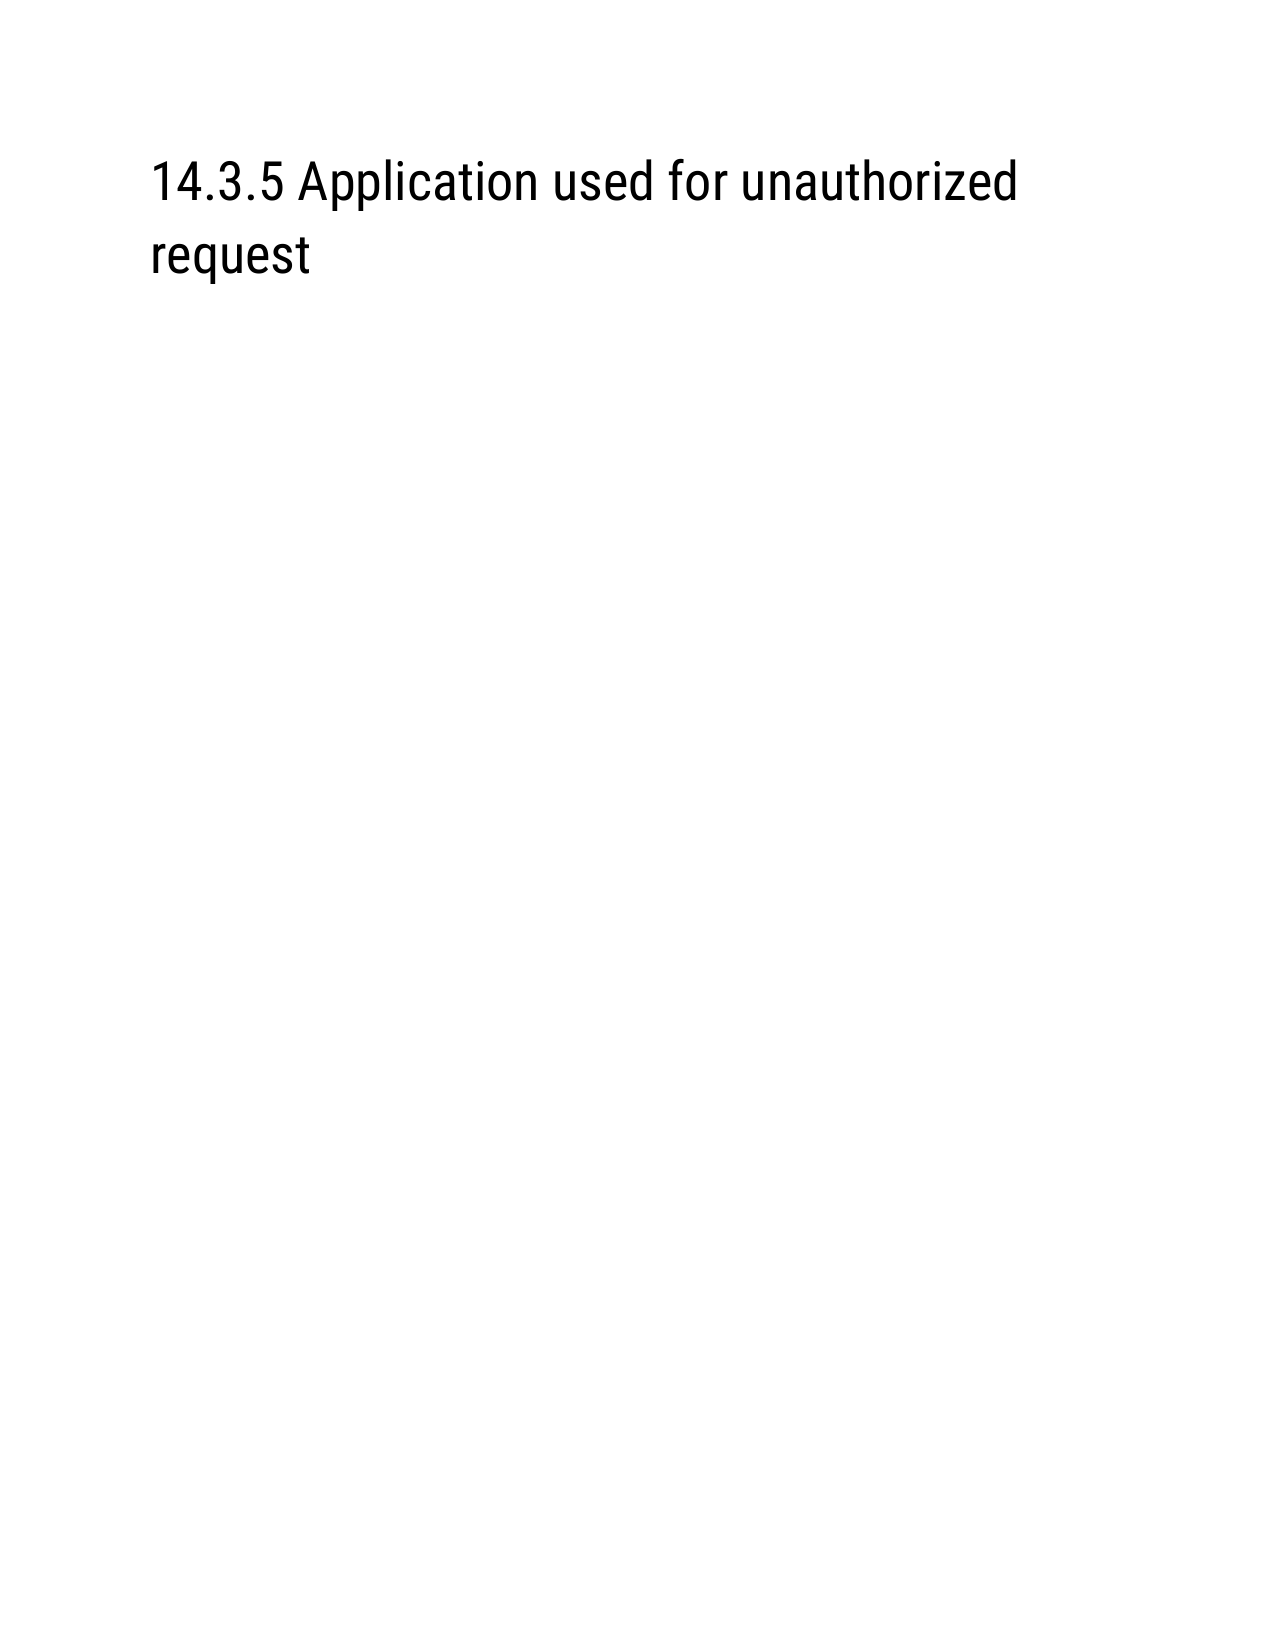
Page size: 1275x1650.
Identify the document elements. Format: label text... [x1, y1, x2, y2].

title 14.3.5 Application used for unauthorized request [150, 150, 1125, 287]
